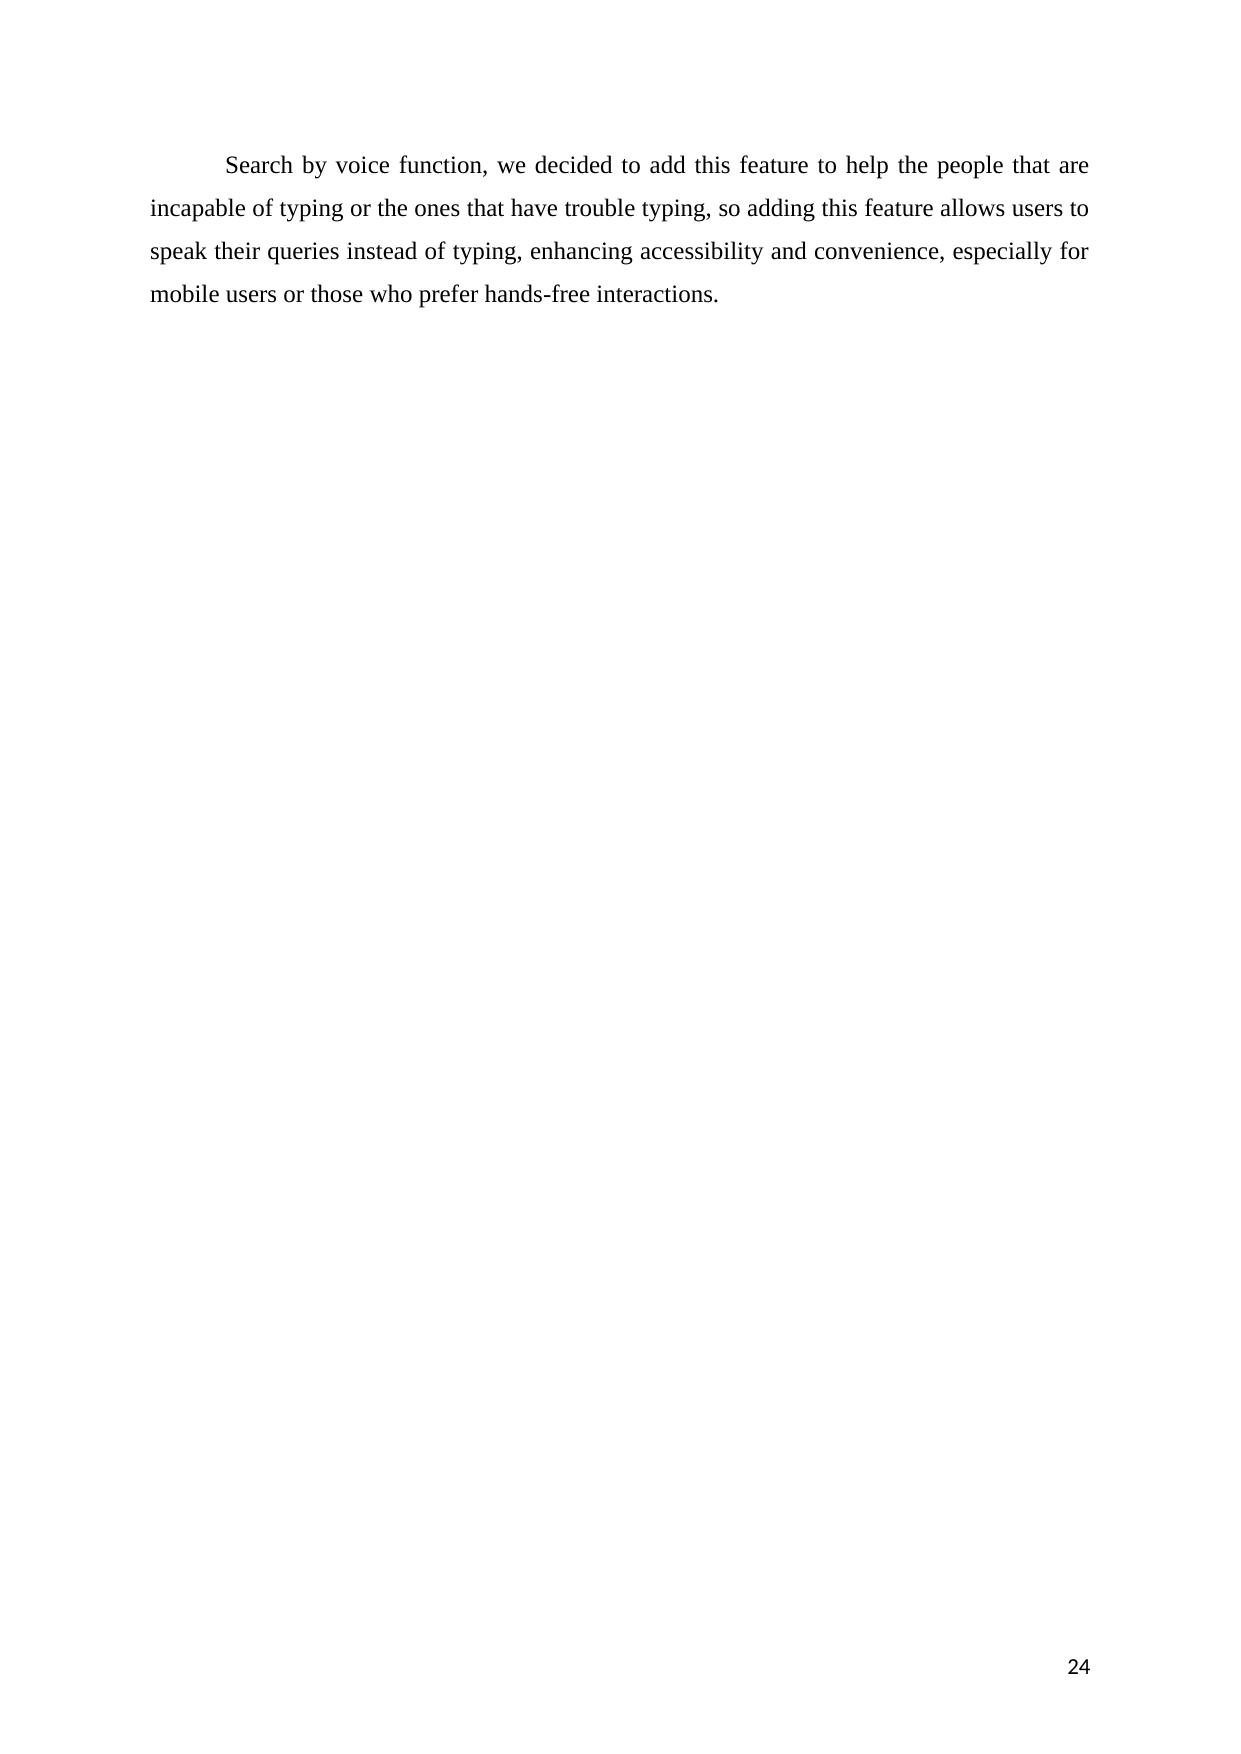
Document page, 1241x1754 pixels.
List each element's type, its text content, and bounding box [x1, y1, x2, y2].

text Search by voice function, we decided to add this feature to help the people that are incapable of typing or the ones that have trouble typing, so adding this feature allows users to speak their queries instead of typing, enhancing accessibility and convenience, especially for mobile users or those who prefer hands-free interactions. [150, 150, 1090, 308]
